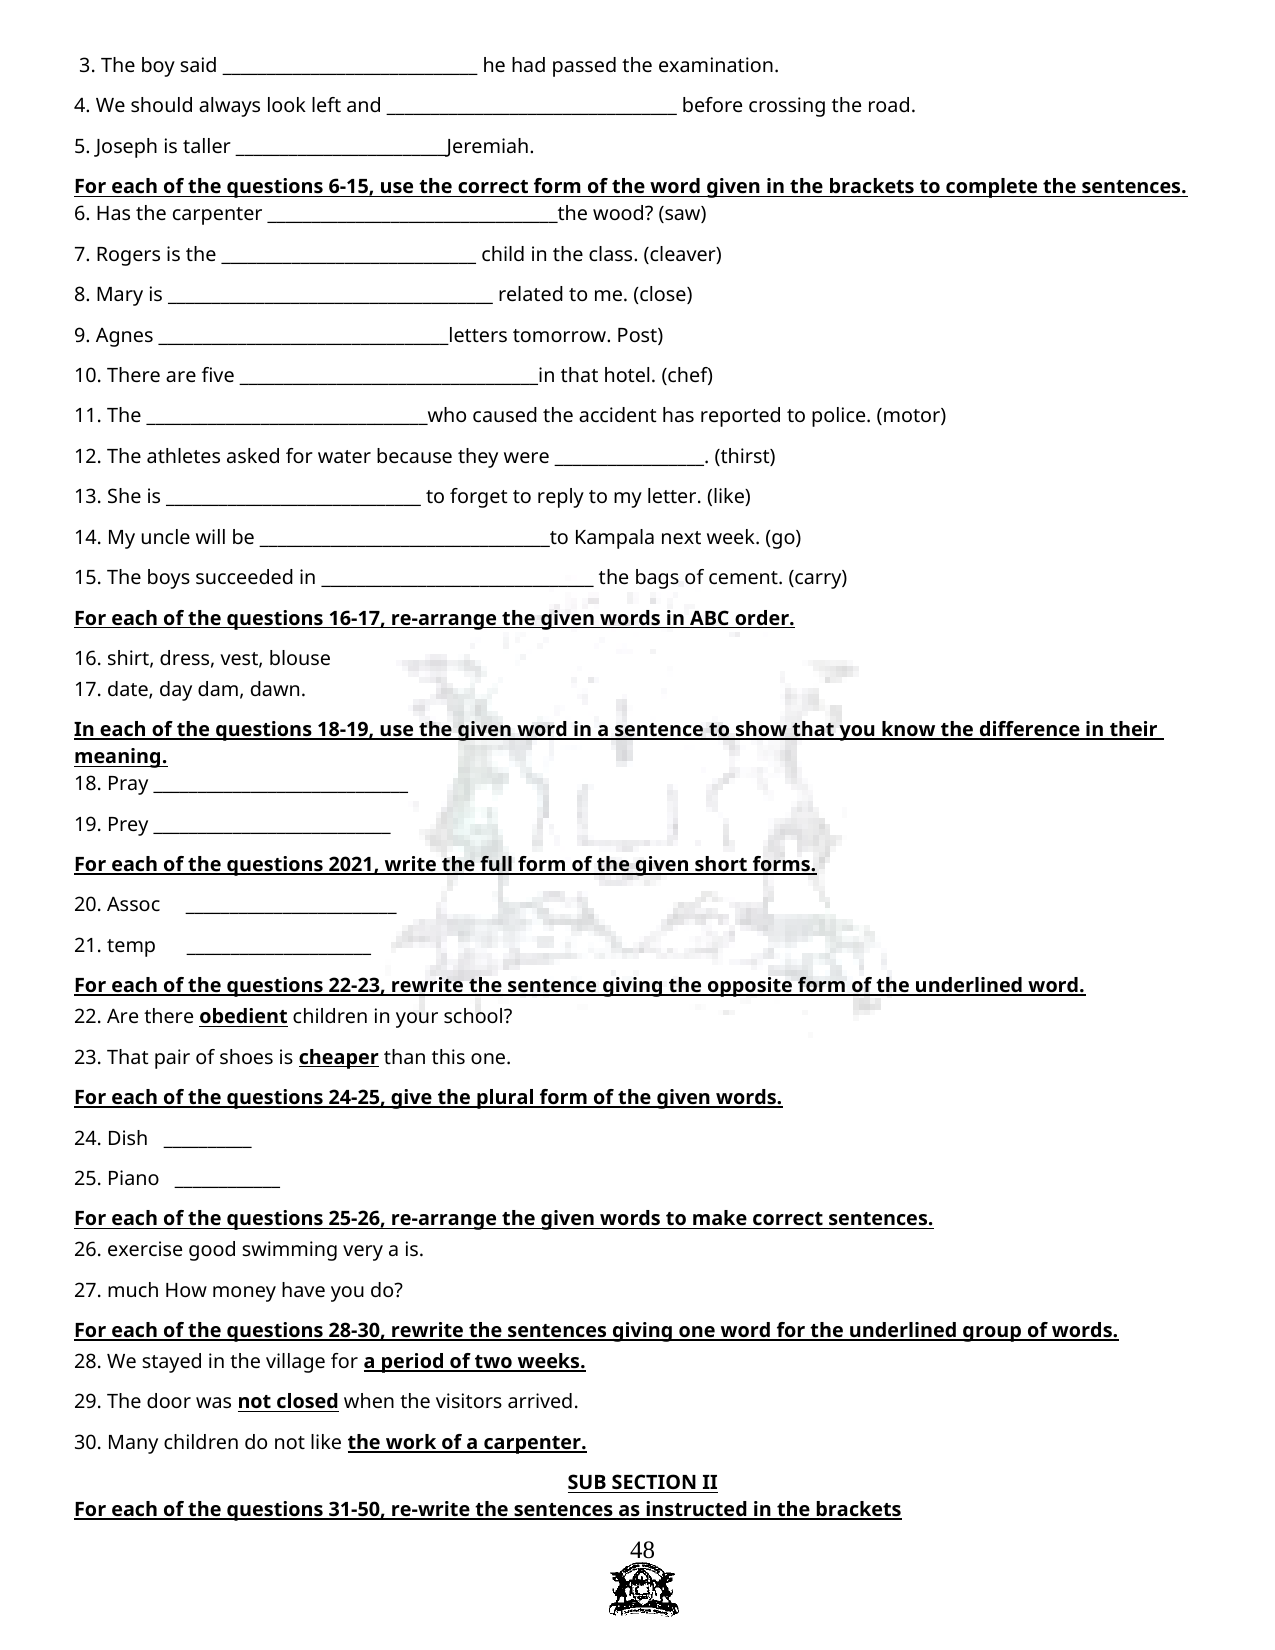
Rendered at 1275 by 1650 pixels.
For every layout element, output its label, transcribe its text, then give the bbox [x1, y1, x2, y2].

text 11. The ________________________________who caused the accident has reported to police. (motor) [74, 402, 1211, 429]
text 23. That pair of shoes is cheaper than this one. [74, 1043, 1211, 1070]
text 6. Has the carpenter _________________________________the wood? (saw) [74, 199, 1211, 227]
text 17. date, day dam, dawn. [74, 675, 1211, 702]
text For each of the questions 28-30, rewrite the sentences giving one word for the underlined group of words. [74, 1316, 1211, 1343]
text 10. There are five __________________________________in that hotel. (chef) [74, 361, 1211, 388]
text For each of the questions 31-50, re-write the sentences as instructed in the brackets [74, 1496, 1211, 1522]
text 3. The boy said _____________________________ he had passed the examination. [74, 51, 1211, 78]
text 27. much How money have you do? [74, 1276, 1211, 1303]
text 29. The door was not closed when the visitors arrived. [74, 1388, 1211, 1415]
text For each of the questions 6-15, use the correct form of the word given in the brackets to complete the sentences. [74, 173, 1211, 199]
text 12. The athletes asked for water because they were _________________. (thirst) [74, 442, 1211, 469]
text 25. Piano ____________ [74, 1164, 1211, 1191]
text 22. Are there obedient children in your school? [74, 1002, 1211, 1029]
text For each of the questions 24-25, give the plural form of the given words. [74, 1083, 1211, 1110]
text 4. We should always look left and _________________________________ before crossing the road. [74, 92, 1211, 119]
text 5. Joseph is taller ________________________Jeremiah. [74, 132, 1211, 159]
text 14. My uncle will be _________________________________to Kampala next week. (go) [74, 523, 1211, 550]
text 28. We stayed in the village for a period of two weeks. [74, 1347, 1211, 1374]
text 30. Many children do not like the work of a carpenter. [74, 1428, 1211, 1455]
text 13. She is _____________________________ to forget to reply to my letter. (like) [74, 482, 1211, 509]
text 26. exercise good swimming very a is. [74, 1236, 1211, 1262]
text SUB SECTION II [74, 1468, 1211, 1496]
text In each of the questions 18-19, use the given word in a sentence to show that you know the difference in their meaning. [74, 716, 1211, 769]
text 21. temp _____________________ [74, 931, 1211, 958]
text For each of the questions 25-26, re-arrange the given words to make correct sentences. [74, 1204, 1211, 1232]
text 7. Rogers is the _____________________________ child in the class. (cleaver) [74, 240, 1211, 267]
text 19. Prey ___________________________ [74, 810, 1211, 837]
text 18. Pray _____________________________ [74, 769, 1211, 796]
text 9. Agnes _________________________________letters tomorrow. Post) [74, 321, 1211, 348]
text 8. Mary is _____________________________________ related to me. (close) [74, 280, 1211, 307]
text 15. The boys succeeded in _______________________________ the bags of cement. (carry) [74, 563, 1211, 590]
text For each of the questions 16-17, re-arrange the given words in ABC order. [74, 604, 1211, 631]
text 16. shirt, dress, vest, blouse [74, 644, 1211, 671]
text 20. Assoc ________________________ [74, 891, 1211, 918]
text For each of the questions 2021, write the full form of the given short forms. [74, 850, 1211, 877]
text 24. Dish __________ [74, 1124, 1211, 1151]
text For each of the questions 22-23, rewrite the sentence giving the opposite form of the underlined word. [74, 972, 1211, 998]
